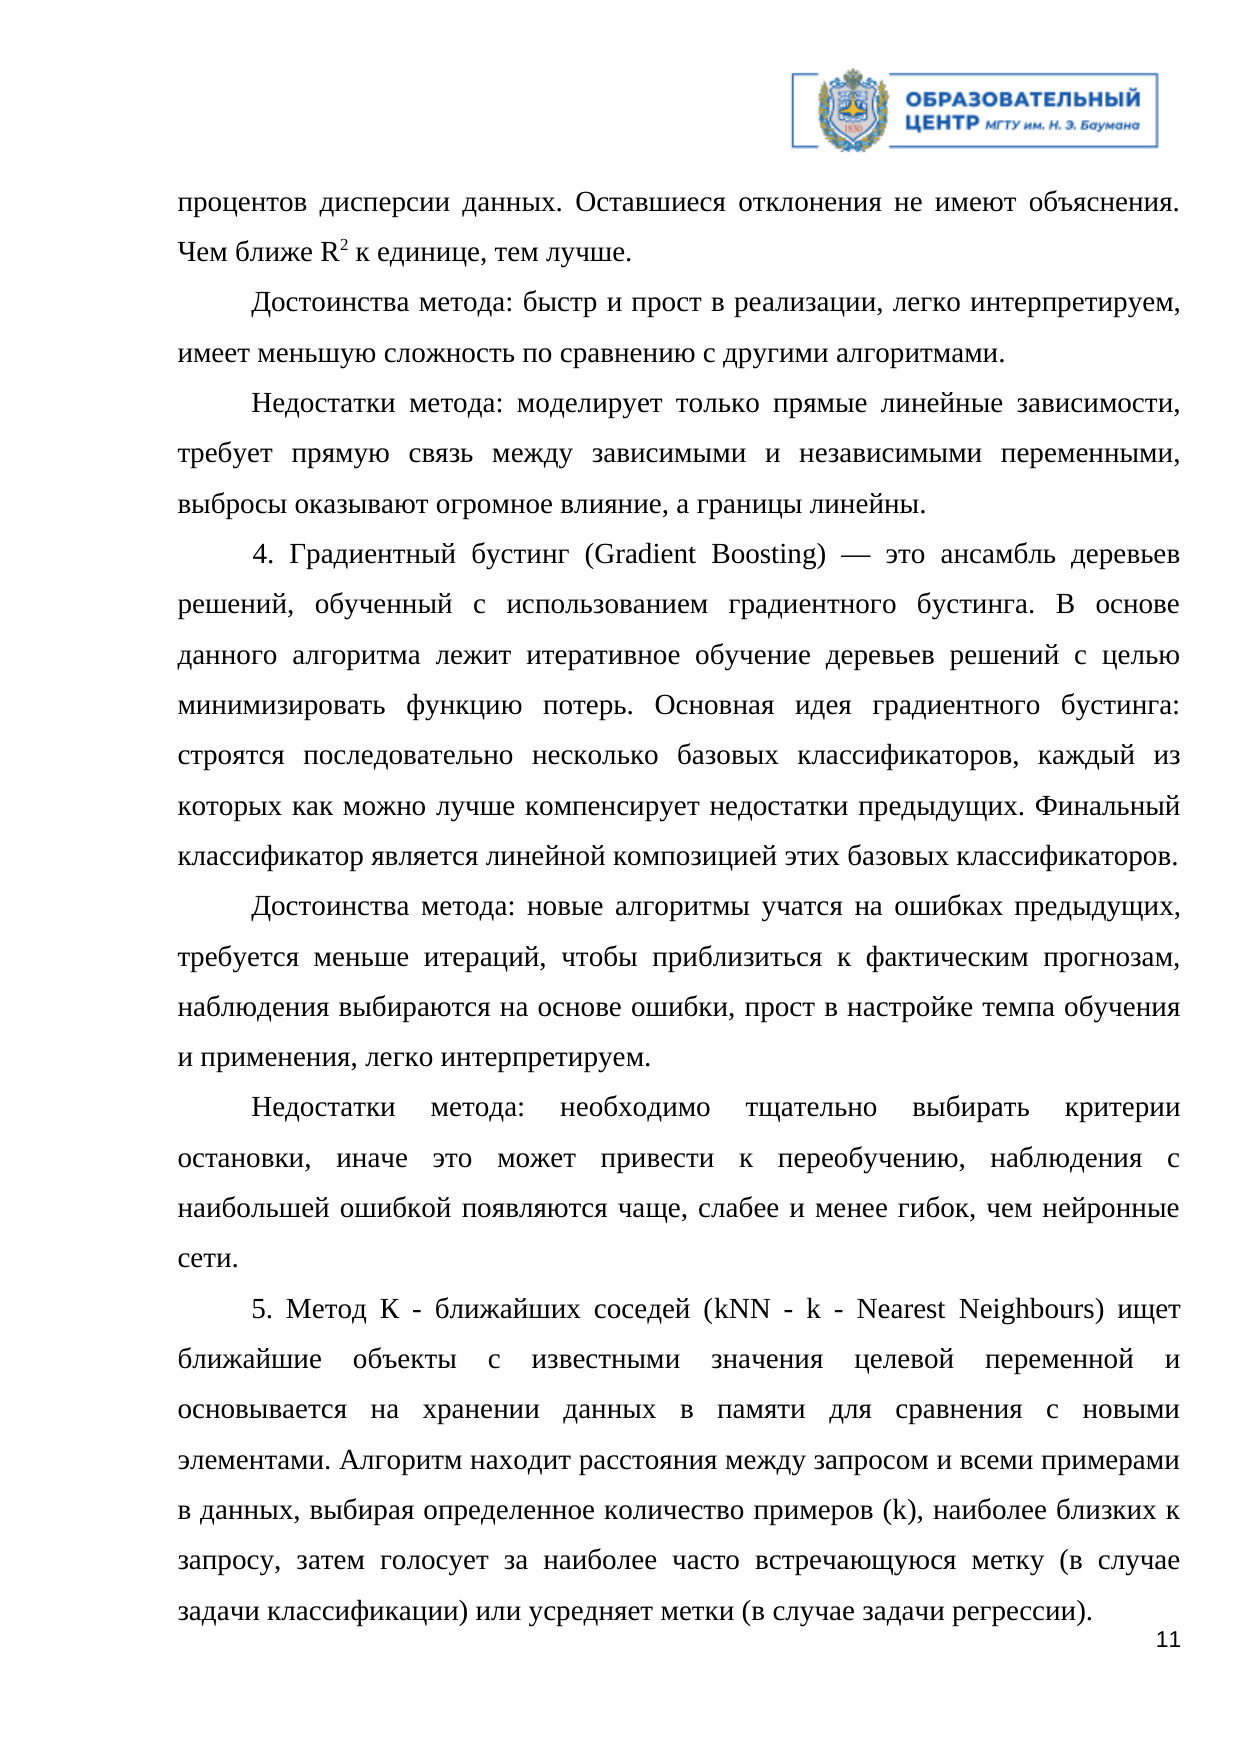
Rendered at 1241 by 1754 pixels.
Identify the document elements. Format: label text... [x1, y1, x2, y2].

text Достоинства метода: новые алгоритмы учатся на ошибках предыдущих, требуется меньше итераций, чтобы приблизиться к фактическим прогнозам, наблюдения выбираются на основе ошибки, прост в настройке темпа обучения и применения, легко интерпретируем. [177, 888, 1181, 1073]
text Недостатки метода: моделирует только прямые линейные зависимости, требует прямую связь между зависимыми и независимыми переменными, выбросы оказывают огромное влияние, а границы линейны. [177, 385, 1181, 519]
text Достоинства метода: быстр и прост в реализации, легко интерпретируем, имеет меньшую сложность по сравнению с другими алгоритмами. [177, 284, 1181, 368]
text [177, 118, 1181, 268]
text 5. Метод К - ближайших соседей (kNN - k - Nearest Neighbours) ищет ближайшие объекты с известными значения целевой переменной и основывается на хранении данных в памяти для сравнения с новыми элементами. Алгоритм находит расстояния между запросом и всеми примерами в данных, выбирая определенное количество примеров (k), наиболее близких к запросу, затем голосует за наиболее часто встречающуюся метку (в случае задачи классификации) или усредняет метки (в случае задачи регрессии). [177, 1291, 1181, 1626]
text Недостатки метода: необходимо тщательно выбирать критерии остановки, иначе это может привести к переобучению, наблюдения с наибольшей ошибкой появляются чаще, слабее и менее гибок, чем нейронные сети. [177, 1089, 1181, 1274]
picture [761, 45, 1209, 168]
text 4. Градиентный бустинг (Gradient Boosting) — это ансамбль деревьев решений, обученный с использованием градиентного бустинга. В основе данного алгоритма лежит итеративное обучение деревьев решений с целью минимизировать функцию потерь. Основная идея градиентного бустинга: строятся последовательно несколько базовых классификаторов, каждый из которых как можно лучше компенсирует недостатки предыдущих. Финальный классификатор является линейной композицией этих базовых классификаторов. [177, 536, 1181, 872]
